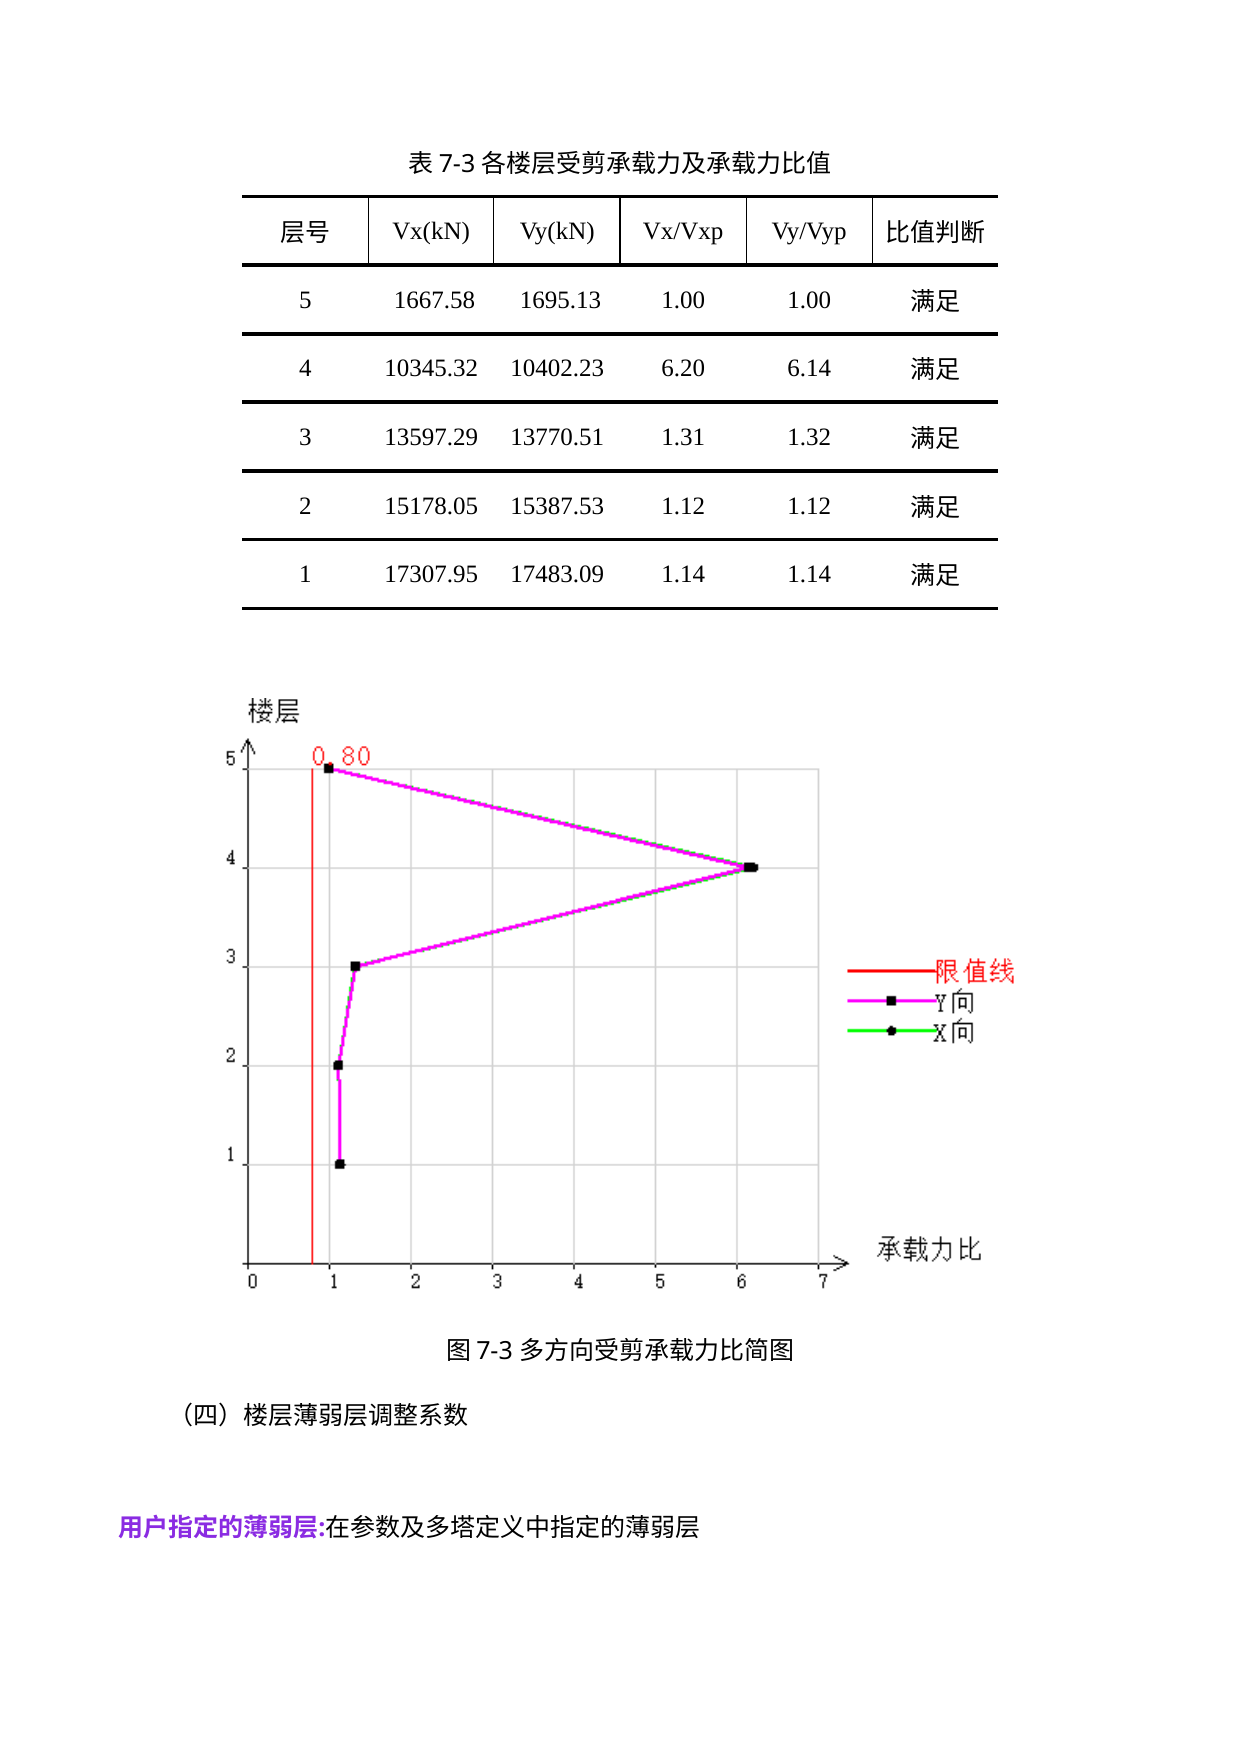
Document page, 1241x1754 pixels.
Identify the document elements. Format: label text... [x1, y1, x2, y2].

table_cell 15387.53 [494, 473, 620, 538]
table_cell 1.14 [620, 541, 746, 606]
table_cell 1 [242, 541, 368, 606]
table_cell 1.32 [746, 404, 872, 469]
table_cell 17307.95 [368, 541, 494, 606]
table_cell 满足 [872, 336, 998, 400]
table_cell 满足 [872, 404, 998, 469]
table_cell 满足 [872, 541, 998, 606]
table_header Vx(kN) [369, 198, 493, 263]
table_header 比值判断 [873, 198, 998, 263]
table_cell 3 [242, 404, 368, 469]
table_cell 1.12 [746, 473, 872, 538]
text （四）楼层薄弱层调整系数 [118, 1381, 1122, 1446]
text 用户指定的薄弱层:在参数及多塔定义中指定的薄弱层 [118, 1493, 1122, 1558]
table_cell 满足 [872, 473, 998, 538]
table_cell 17483.09 [494, 541, 620, 606]
table_cell 1667.58 [368, 267, 494, 332]
text 图7-3 多方向受剪承载力比简图 [118, 1316, 1122, 1381]
table_cell 4 [242, 336, 368, 400]
table_cell 10345.32 [368, 336, 494, 400]
table_cell 6.20 [620, 336, 746, 400]
table_cell 15178.05 [368, 473, 494, 538]
table_header Vy/Vyp [747, 198, 872, 263]
table_cell 1695.13 [494, 267, 620, 332]
table_cell 1.12 [620, 473, 746, 538]
table_header 层号 [242, 198, 368, 263]
text 表7-3 各楼层受剪承载力及承载力比值 [118, 129, 1122, 194]
table_cell 2 [242, 473, 368, 538]
table_header Vy(kN) [494, 198, 619, 263]
table_cell 1.31 [620, 404, 746, 469]
table_cell 13770.51 [494, 404, 620, 469]
table_cell 1.00 [746, 267, 872, 332]
table_header Vx/Vxp [621, 198, 746, 263]
picture [177, 698, 1063, 1290]
table_cell 6.14 [746, 336, 872, 400]
table_cell 5 [242, 267, 368, 332]
table_cell 10402.23 [494, 336, 620, 400]
table_cell 13597.29 [368, 404, 494, 469]
table_cell 满足 [872, 267, 998, 332]
table_cell 1.14 [746, 541, 872, 606]
table_cell 1.00 [620, 267, 746, 332]
